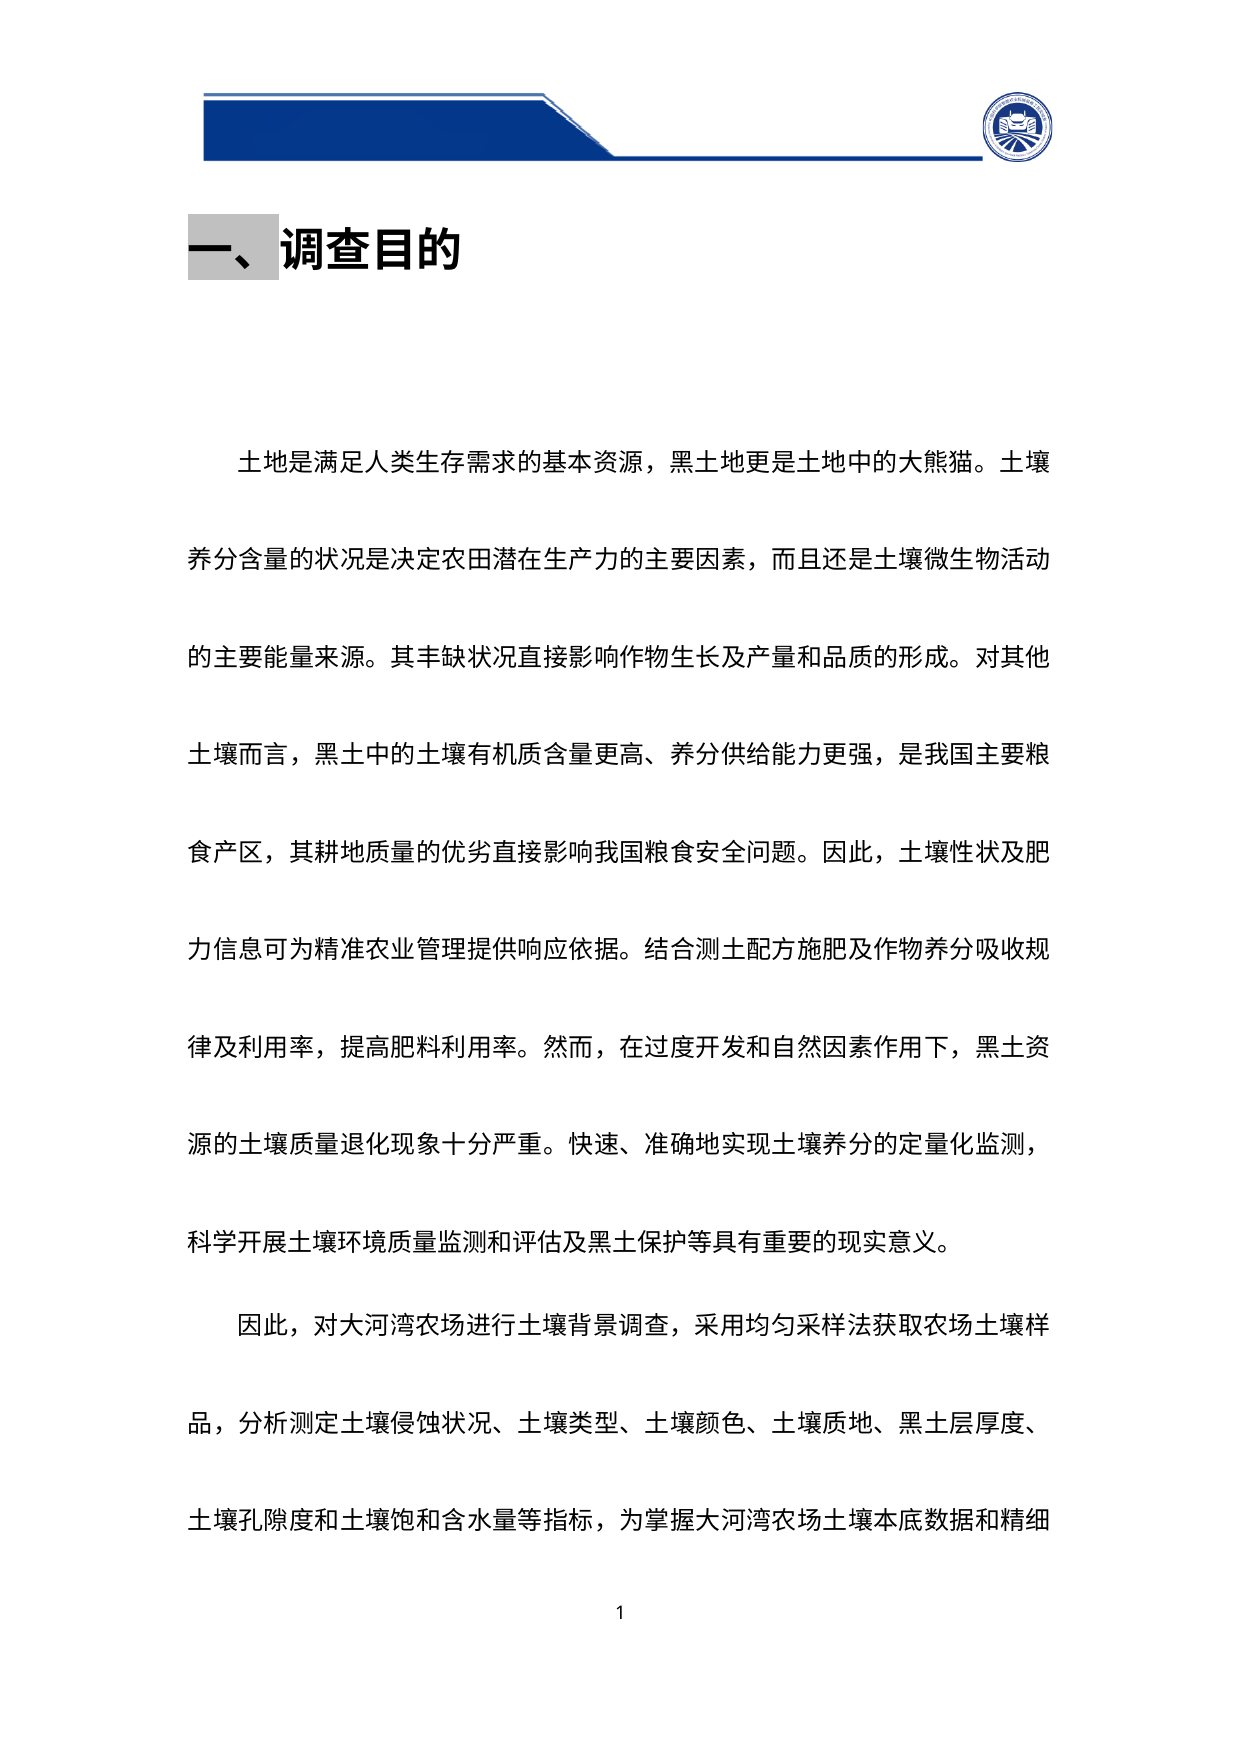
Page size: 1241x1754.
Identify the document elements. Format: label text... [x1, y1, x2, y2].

picture [196, 88, 1053, 162]
subtitle 一、调查目的 [187, 198, 1053, 295]
text 因此，对大河湾农场进行土壤背景调查，采用均匀采样法获取农场土壤样品，分析测定土壤侵蚀状况、土壤类型、土壤颜色、土壤质地、黑土层厚度、土壤孔隙度和土壤饱和含水量等指标，为掌握大河湾农场土壤本底数据和精细化的农场土壤管理提供数据支持。 [187, 1291, 1053, 1551]
text 土地是满足人类生存需求的基本资源，黑土地更是土地中的大熊猫。土壤养分含量的状况是决定农田潜在生产力的主要因素，而且还是土壤微生物活动的主要能量来源。其丰缺状况直接影响作物生长及产量和品质的形成。对其他土壤而言，黑土中的土壤有机质含量更高、养分供给能力更强，是我国主要粮食产区，其耕地质量的优劣直接影响我国粮食安全问题。因此，土壤性状及肥力信息可为精准农业管理提供响应依据。结合测土配方施肥及作物养分吸收规律及利用率，提高肥料利用率。然而，在过度开发和自然因素作用下，黑土资源的土壤质量退化现象十分严重。快速、准确地实现土壤养分的定量化监测，科学开展土壤环境质量监测和评估及黑土保护等具有重要的现实意义。 [187, 428, 1053, 1273]
